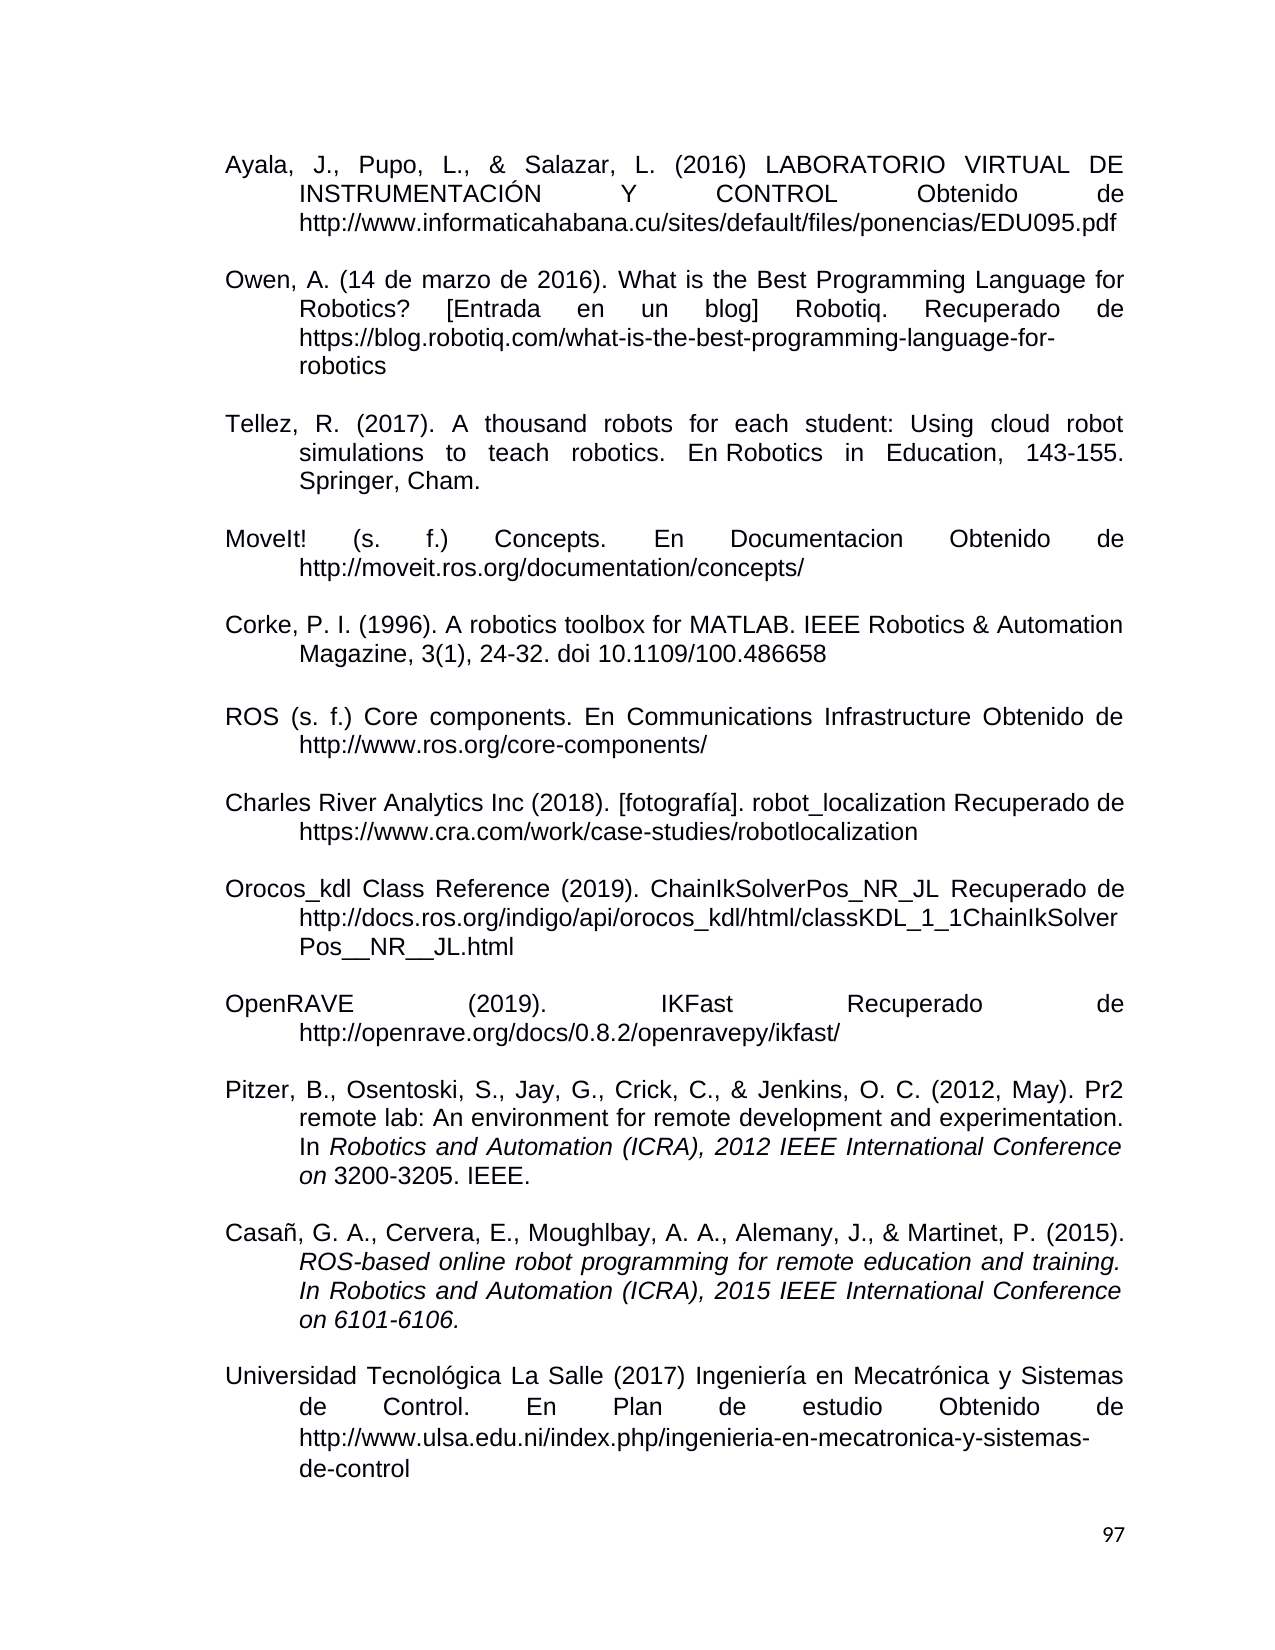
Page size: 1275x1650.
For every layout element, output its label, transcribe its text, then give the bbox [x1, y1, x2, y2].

text Ayala, J., Pupo, L., & Salazar, L. (2016) LABORATORIO VIRTUAL DE INSTRUMENTACIÓN Y CONTROL Obtenido de http://www.informaticahabana.cu/sites/default/files/ponencias/EDU095.pdf [225, 150, 1125, 236]
text Universidad Tecnológica La Salle (2017) Ingeniería en Mecatrónica y Sistemas de Control. En Plan de estudio Obtenido de http://www.ulsa.edu.ni/index.php/ingenieria-en-mecatronica-y-sistemas-de-control [225, 1361, 1125, 1483]
text MoveIt! (s. f.) Concepts. En Documentacion Obtenido de http://moveit.ros.org/documentation/concepts/ [225, 524, 1125, 581]
text Owen, A. (14 de marzo de 2016). What is the Best Programming Language for Robotics? [Entrada en un blog] Robotiq. Recuperado de https://blog.robotiq.com/what-is-the-best-programming-language-for-robotics [225, 265, 1125, 380]
text Casañ, G. A., Cervera, E., Moughlbay, A. A., Alemany, J., & Martinet, P. (2015). ROS-based online robot programming for remote education and training. In Robotics and Automation (ICRA), 2015 IEEE International Conference on 6101-6106. [225, 1218, 1125, 1333]
text Charles River Analytics Inc (2018). [fotografía]. robot_localization Recuperado de https://www.cra.com/work/case-studies/robotlocalization [225, 788, 1125, 845]
text ROS (s. f.) Core components. En Communications Infrastructure Obtenido de http://www.ros.org/core-components/ [225, 702, 1125, 759]
text Tellez, R. (2017). A thousand robots for each student: Using cloud robot simulations to teach robotics. En Robotics in Education, 143-155. Springer, Cham. [225, 409, 1125, 495]
text Pitzer, B., Osentoski, S., Jay, G., Crick, C., & Jenkins, O. C. (2012, May). Pr2 remote lab: An environment for remote development and experimentation. In Robotics and Automation (ICRA), 2012 IEEE International Conference on 3200-3205. IEEE. [225, 1074, 1125, 1189]
text OpenRAVE (2019). IKFast Recuperado de http://openrave.org/docs/0.8.2/openravepy/ikfast/ [225, 989, 1125, 1047]
text Orocos_kdl Class Reference (2019). ChainIkSolverPos_NR_JL Recuperado de http://docs.ros.org/indigo/api/orocos_kdl/html/classKDL_1_1ChainIkSolverPos__NR__JL.html [225, 874, 1125, 960]
text Corke, P. I. (1996). A robotics toolbox for MATLAB. IEEE Robotics & Automation Magazine, 3(1), 24-32. doi 10.1109/100.486658 [225, 610, 1125, 667]
